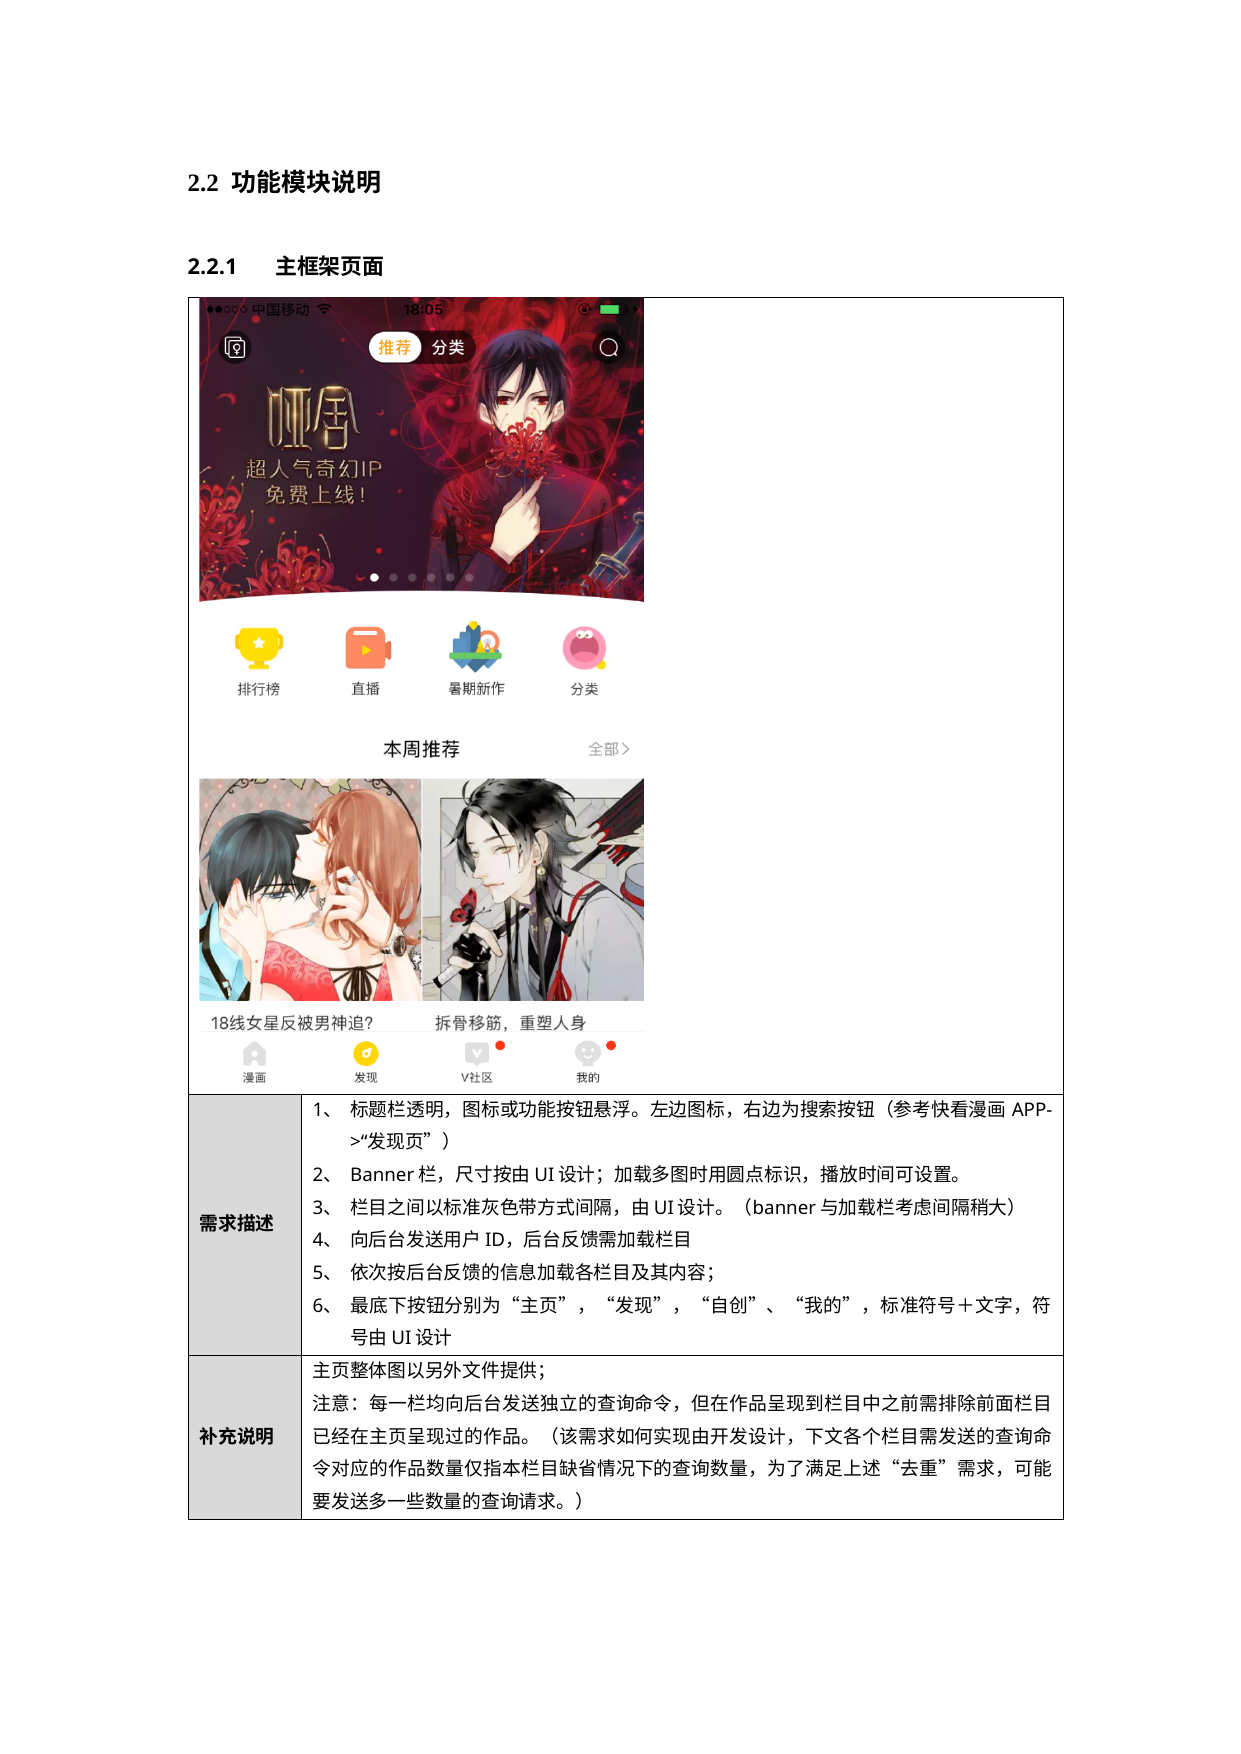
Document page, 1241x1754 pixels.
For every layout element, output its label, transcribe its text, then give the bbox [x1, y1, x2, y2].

table_header [189, 298, 1063, 1093]
table_cell 主页整体图以另外文件提供； 注意：每一栏均向后台发送独立的查询命令，但在作品呈现到栏目中之前需排除前面栏目已经在主页呈现过的作品。（该需求如何实现由开发设计，下文各个栏目需发送的查询命令对应的作品数量仅指本栏目缺省情况下的查询数量，为了满足上述“去重”需求，可能要发送多一些数量的查询请求。） [302, 1356, 1063, 1519]
picture [199, 297, 644, 1089]
text 主框架页面 [187, 249, 1063, 281]
subtitle 功能模块说明 [187, 162, 1063, 198]
table_cell 需求描述 [189, 1095, 301, 1355]
table_cell 补充说明 [189, 1356, 301, 1519]
table_cell 标题栏透明，图标或功能按钮悬浮。左边图标，右边为搜索按钮（参考快看漫画APP->“发现页”） Banner栏，尺寸按由UI设计；加载多图时用圆点标识，播放时间可设置。 栏目之间以标准灰色带方式间隔，由UI设计。（banner与加载栏考虑间隔稍大） 向后台发送用户ID，后台反馈需加载栏目 依次按后台反馈的信息加载各栏目及其内容； 最底下按钮分别为“主页”，“发现”，“自创”、“我的”，标准符号＋文字，符号由UI设计 [302, 1095, 1063, 1355]
